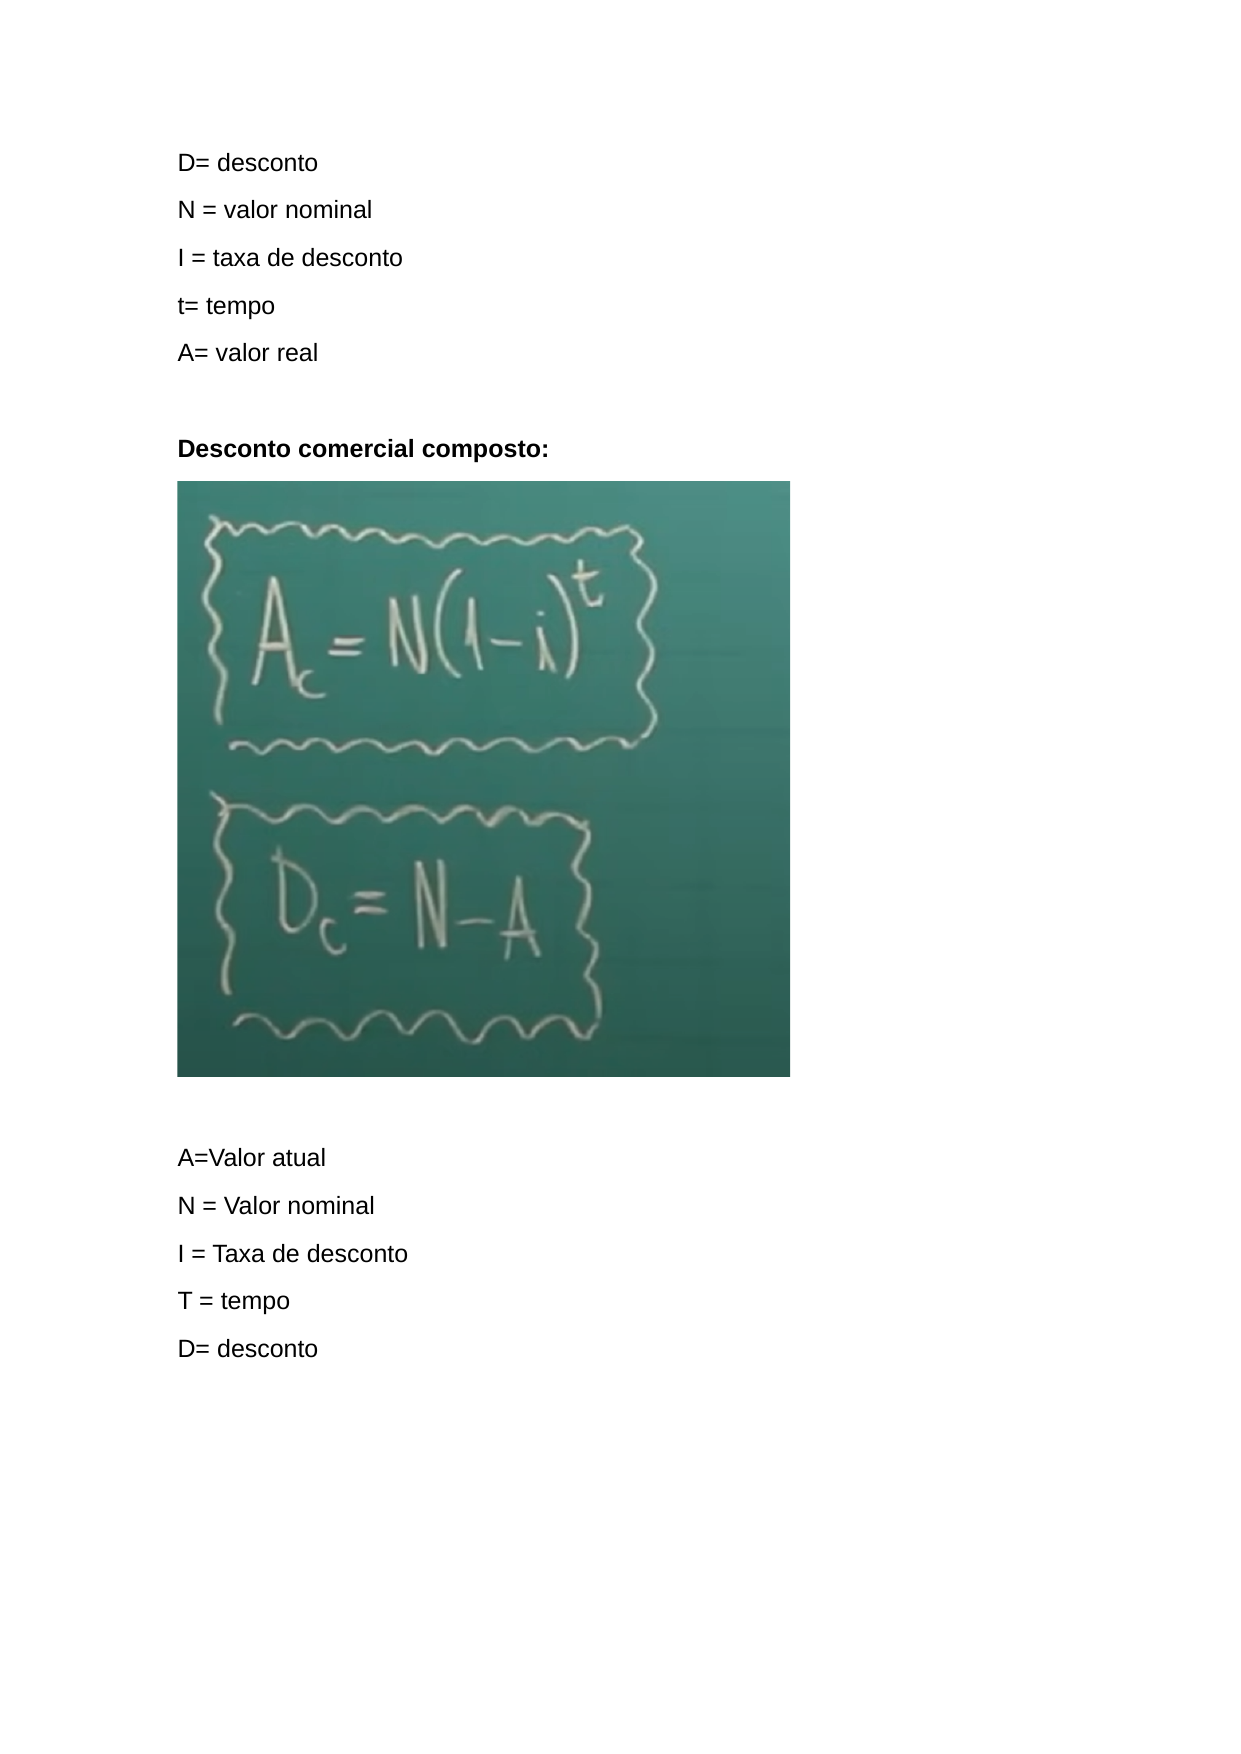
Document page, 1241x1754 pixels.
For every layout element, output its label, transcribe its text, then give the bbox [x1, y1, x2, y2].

text t= tempo [177, 291, 1063, 319]
text I = taxa de desconto [177, 243, 1063, 272]
text T = tempo [177, 1286, 1063, 1315]
text D= desconto [177, 1334, 1063, 1363]
picture [177, 481, 791, 1077]
text A=Valor atual [177, 1143, 1063, 1172]
text N = valor nominal [177, 195, 1063, 224]
text D= desconto [177, 148, 1063, 176]
text N = Valor nominal [177, 1191, 1063, 1220]
text A= valor real [177, 338, 1063, 367]
text I = Taxa de desconto [177, 1239, 1063, 1267]
text Desconto comercial composto: [177, 434, 1063, 463]
